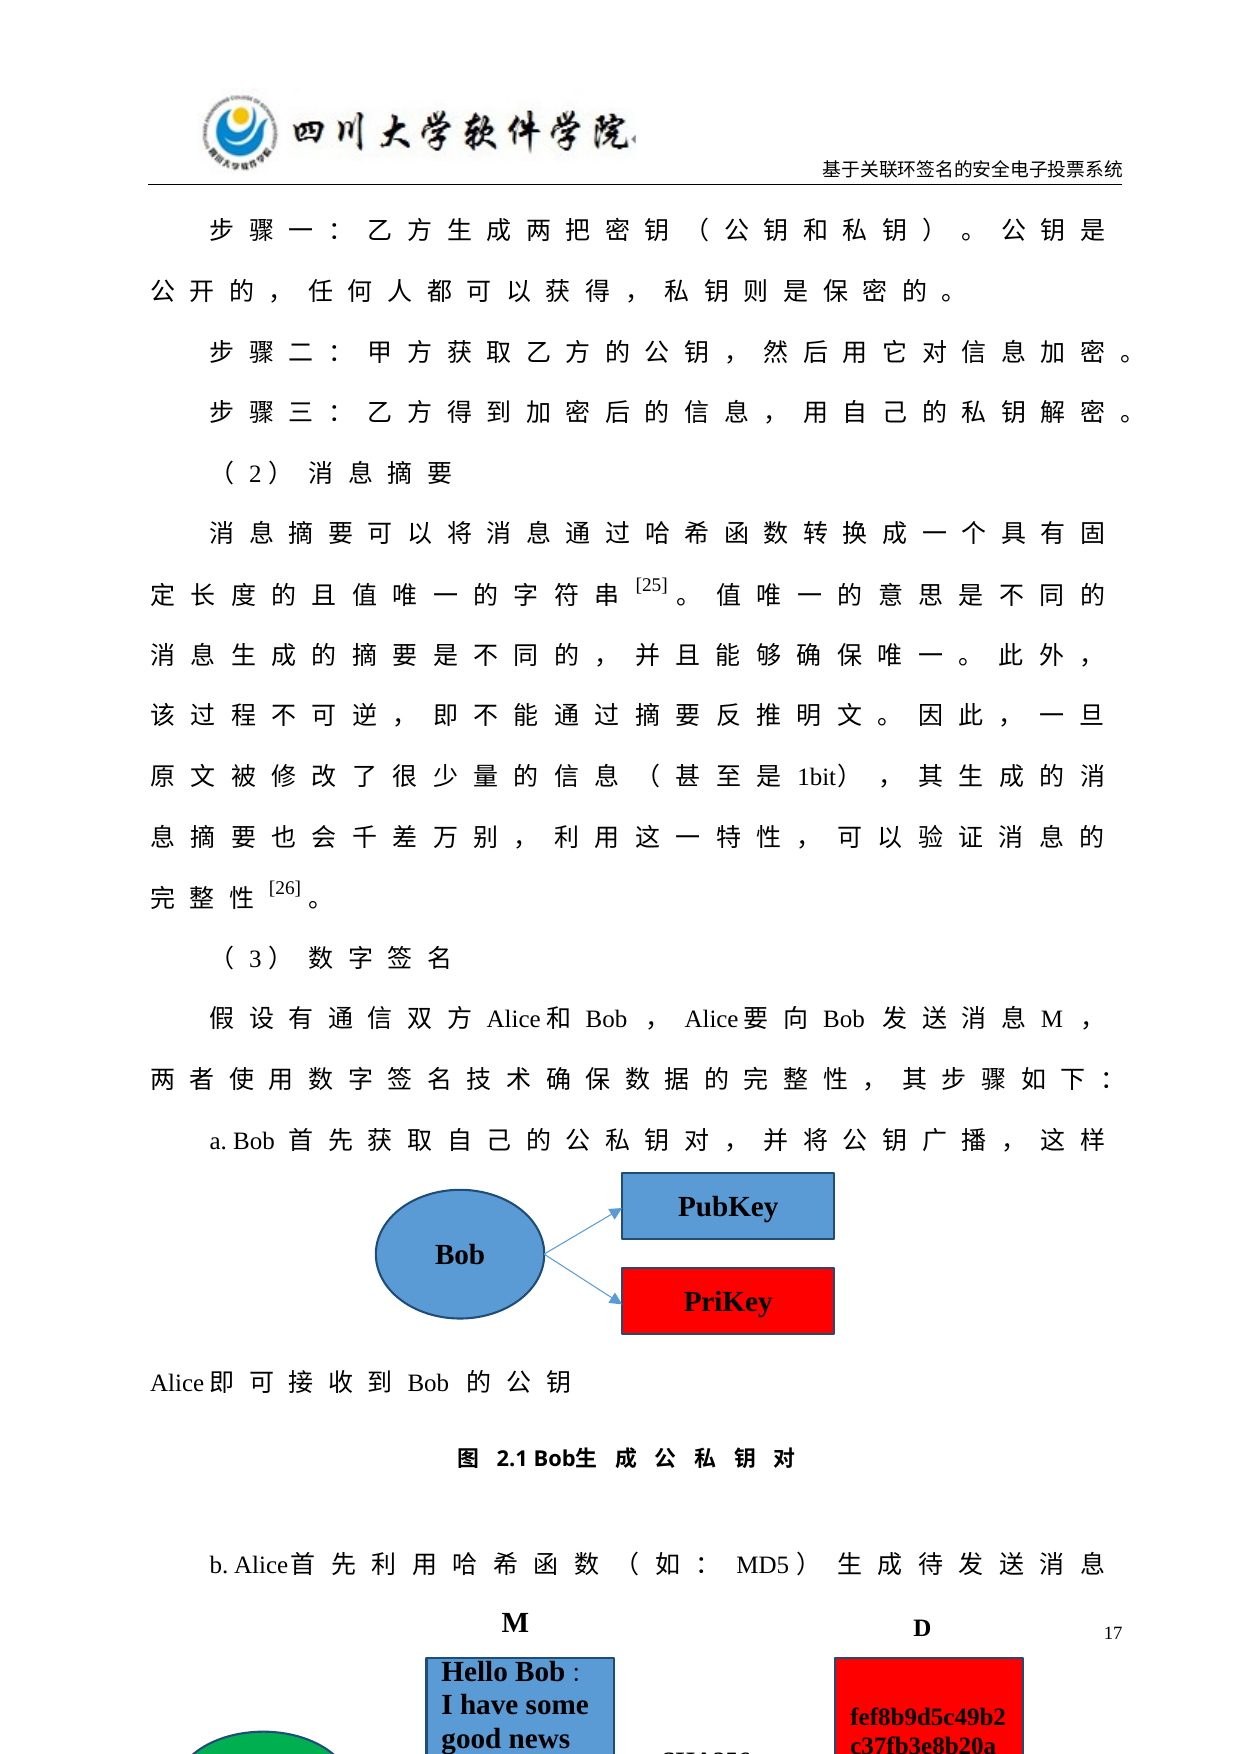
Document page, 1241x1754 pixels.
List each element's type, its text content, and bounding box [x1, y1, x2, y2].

text 步骤三：乙方得到加密后的信息，用自己的私钥解密。 [150, 380, 1120, 441]
text 步骤二：甲方获取乙方的公钥，然后用它对信息加密。 [150, 320, 1120, 380]
picture [197, 88, 639, 177]
text （3）数字签名 [150, 926, 1120, 987]
text a. Bob首先获取自己的公私钥对，并将公钥广播，这样Alice即可接收到Bob的公钥 [150, 1108, 1120, 1411]
text （2）消息摘要 [150, 441, 1120, 502]
text b. Alice首先利用哈希函数（如：MD5）生成待发送消息M的消息摘要D [150, 1532, 1120, 1593]
text 消息摘要可以将消息通过哈希函数转换成一个具有固定长度的且值唯一的字符串[25]。值唯一的意思是不同的消息生成的摘要是不同的，并且能够确保唯一。此外，该过程不可逆，即不能通过摘要反推明文。因此，一旦原文被修改了很少量的信息（甚至是1bit），其生成的消息摘要也会千差万别，利用这一特性，可以验证消息的完整性[26]。 [150, 502, 1120, 926]
text 假设有通信双方Alice和Bob，Alice要向Bob发送消息M，两者使用数字签名技术确保数据的完整性，其步骤如下： [150, 987, 1120, 1108]
text 图2.1 Bob生成公私钥对 [150, 1426, 1120, 1487]
text 步骤一：乙方生成两把密钥（公钥和私钥）。公钥是公开的，任何人都可以获得，私钥则是保密的。 [150, 198, 1120, 320]
